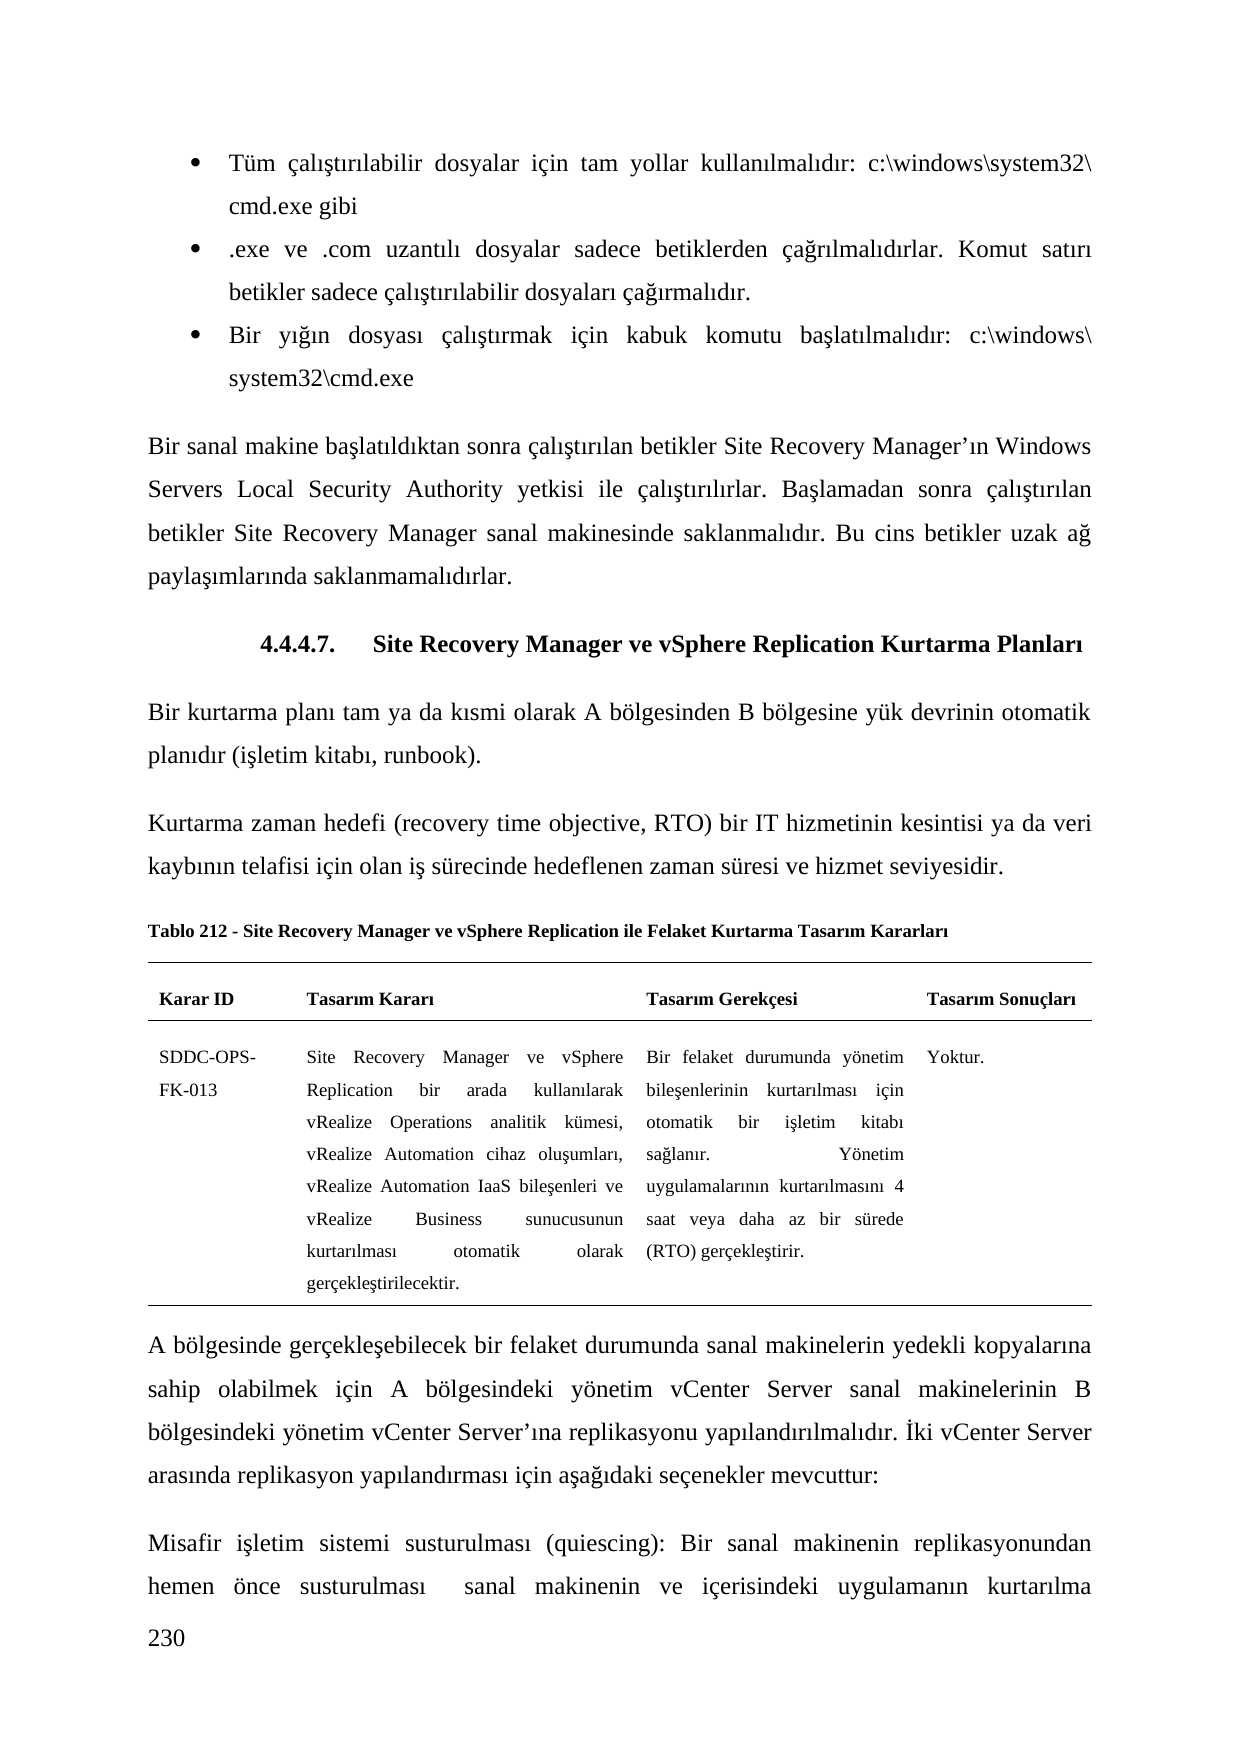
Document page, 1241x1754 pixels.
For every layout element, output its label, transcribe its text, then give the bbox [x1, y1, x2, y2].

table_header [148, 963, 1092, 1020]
text Bir kurtarma planı tam ya da kısmi olarak A bölgesinden B bölgesine yük devrinin otomatik planıdır (işletim kitabı, runbook). [148, 697, 1093, 769]
text Bir sanal makine başlatıldıktan sonra çalıştırılan betikler Site Recovery Manager’ın Windows Servers Local Security Authority yetkisi ile çalıştırılırlar. Başlamadan sonra çalıştırılan betikler Site Recovery Manager sanal makinesinde saklanmalıdır. Bu cins betikler uzak ağ paylaşımlarında saklanmamalıdırlar. [148, 431, 1093, 589]
text Kurtarma zaman hedefi (recovery time objective, RTO) bir IT hizmetinin kesintisi ya da veri kaybının telafisi için olan iş sürecinde hedeflenen zaman süresi ve hizmet seviyesidir. [148, 808, 1093, 880]
text Tablo 212 - Site Recovery Manager ve vSphere Replication ile Felaket Kurtarma Tasarım Kararları [148, 919, 1093, 941]
text A bölgesinde gerçekleşebilecek bir felaket durumunda sanal makinelerin yedekli kopyalarına sahip olabilmek için A bölgesindeki yönetim vCenter Server sanal makinelerinin B bölgesindeki yönetim vCenter Server’ına replikasyonu yapılandırılmalıdır. İki vCenter Server arasında replikasyon yapılandırması için aşağıdaki seçenekler mevcuttur: [148, 1331, 1093, 1489]
list .exe ve .com uzantılı dosyalar sadece betiklerden çağrılmalıdırlar. Komut satırı betikler sadece çalıştırılabilir dosyaları çağırmalıdır. [191, 234, 1093, 306]
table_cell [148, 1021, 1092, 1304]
list Tüm çalıştırılabilir dosyalar için tam yollar kullanılmalıdır: c:\windows\system32\cmd.exe gibi [191, 148, 1093, 219]
list Bir yığın dosyası çalıştırmak için kabuk komutu başlatılmalıdır: c:\windows\system32\cmd.exe [191, 320, 1093, 392]
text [148, 1528, 1093, 1600]
list Site Recovery Manager ve vSphere Replication Kurtarma Planları [260, 629, 1093, 658]
